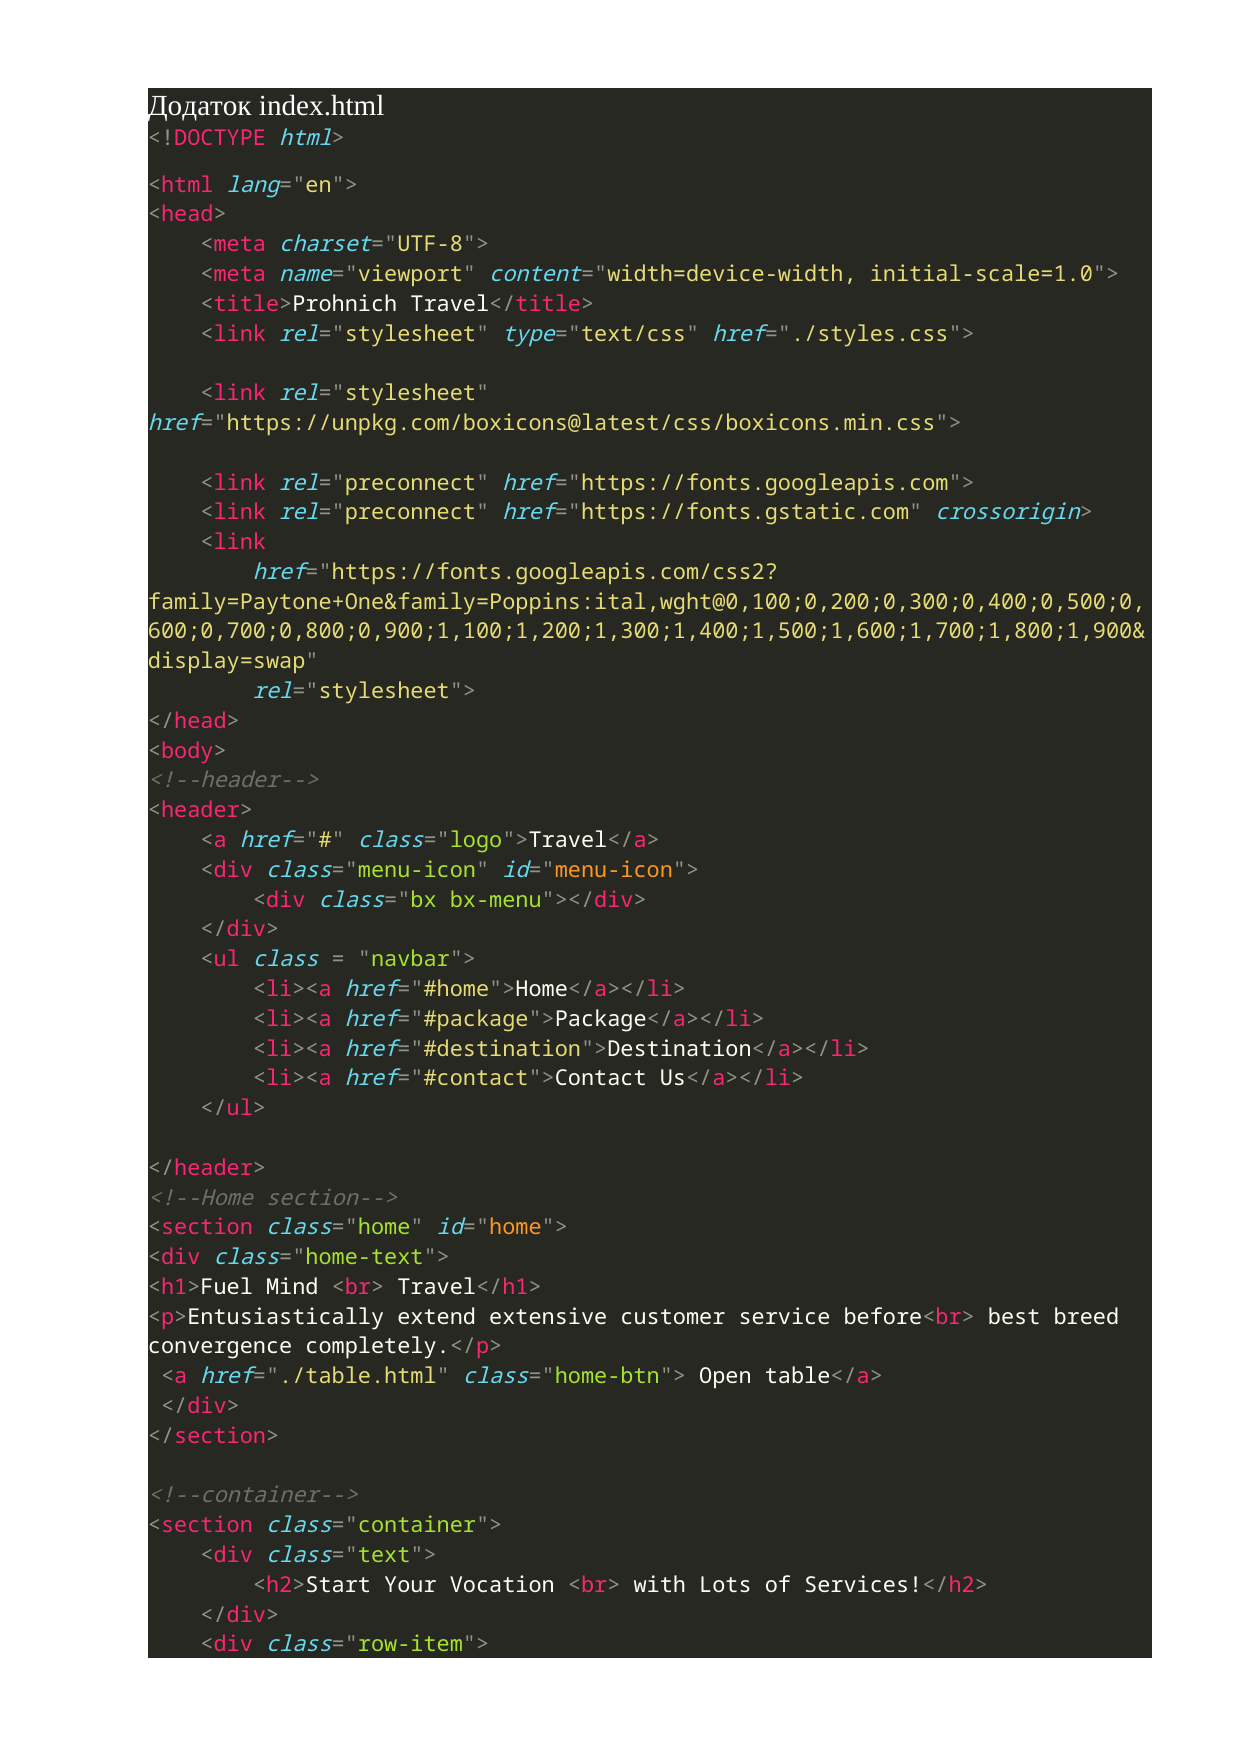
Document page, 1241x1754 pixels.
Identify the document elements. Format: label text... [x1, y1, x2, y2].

text <!--container--> [148, 1479, 1152, 1509]
text <section class="container"> [148, 1509, 1152, 1539]
text <ul class = "navbar"> [148, 943, 1152, 973]
text </div> [148, 913, 1152, 943]
text </head> [148, 705, 1152, 734]
text <html lang="en"> [148, 168, 1152, 198]
text <link rel="stylesheet" type="text/css" href="./styles.css"> [148, 317, 1152, 347]
text <div class="home-text"> [148, 1241, 1152, 1271]
text <div class="bx bx-menu"></div> [148, 883, 1152, 913]
text <div class="text"> [148, 1539, 1152, 1569]
text href="https://fonts.googleapis.com/css2?family=Paytone+One&family=Poppins:ital,wght@0,100;0,200;0,300;0,400;0,500;0,600;0,700;0,800;0,900;1,100;1,200;1,300;1,400;1,500;1,600;1,700;1,800;1,900&display=swap" [148, 556, 1152, 675]
text rel="stylesheet"> [148, 675, 1152, 705]
text <div class="menu-icon" id="menu-icon"> [148, 854, 1152, 883]
text <li><a href="#contact">Contact Us</a></li> [148, 1062, 1152, 1092]
text <li><a href="#package">Package</a></li> [148, 1003, 1152, 1032]
text <link rel="preconnect" href="https://fonts.gstatic.com" crossorigin> [148, 496, 1152, 526]
text <!--header--> [148, 764, 1152, 794]
text <li><a href="#destination">Destination</a></li> [148, 1032, 1152, 1062]
text <meta name="viewport" content="width=device-width, initial-scale=1.0"> [148, 258, 1152, 288]
text <h2>Start Your Vocation <br> with Lots of Services!</h2> [148, 1569, 1152, 1598]
text </ul> [148, 1092, 1152, 1122]
text <body> [148, 734, 1152, 764]
text <header> [148, 794, 1152, 824]
text <!--Home section--> [148, 1181, 1152, 1211]
text <title>Prohnich Travel</title> [148, 288, 1152, 317]
text </header> [148, 1152, 1152, 1181]
text <div class="row-item"> [148, 1628, 1152, 1658]
text </section> [148, 1420, 1152, 1449]
text <link rel="stylesheet" href="https://unpkg.com/boxicons@latest/css/boxicons.min.css"> [148, 377, 1152, 437]
text <a href="./table.html" class="home-btn"> Open table</a> [148, 1360, 1152, 1390]
text <section class="home" id="home"> [148, 1211, 1152, 1241]
text <meta charset="UTF-8"> [148, 228, 1152, 258]
text <p>Entusiastically extend extensive customer service before<br> best breed convergence completely.</p> [148, 1301, 1152, 1360]
text <a href="#" class="logo">Travel</a> [148, 824, 1152, 854]
text </div> [148, 1598, 1152, 1628]
text <head> [148, 198, 1152, 228]
text <h1>Fuel Mind <br> Travel</h1> [148, 1271, 1152, 1301]
text Додаток index.html <!DOCTYPE html> [148, 88, 1152, 152]
text <link rel="preconnect" href="https://fonts.googleapis.com"> [148, 466, 1152, 496]
text <li><a href="#home">Home</a></li> [148, 973, 1152, 1003]
text <link [148, 526, 1152, 556]
text </div> [148, 1390, 1152, 1420]
